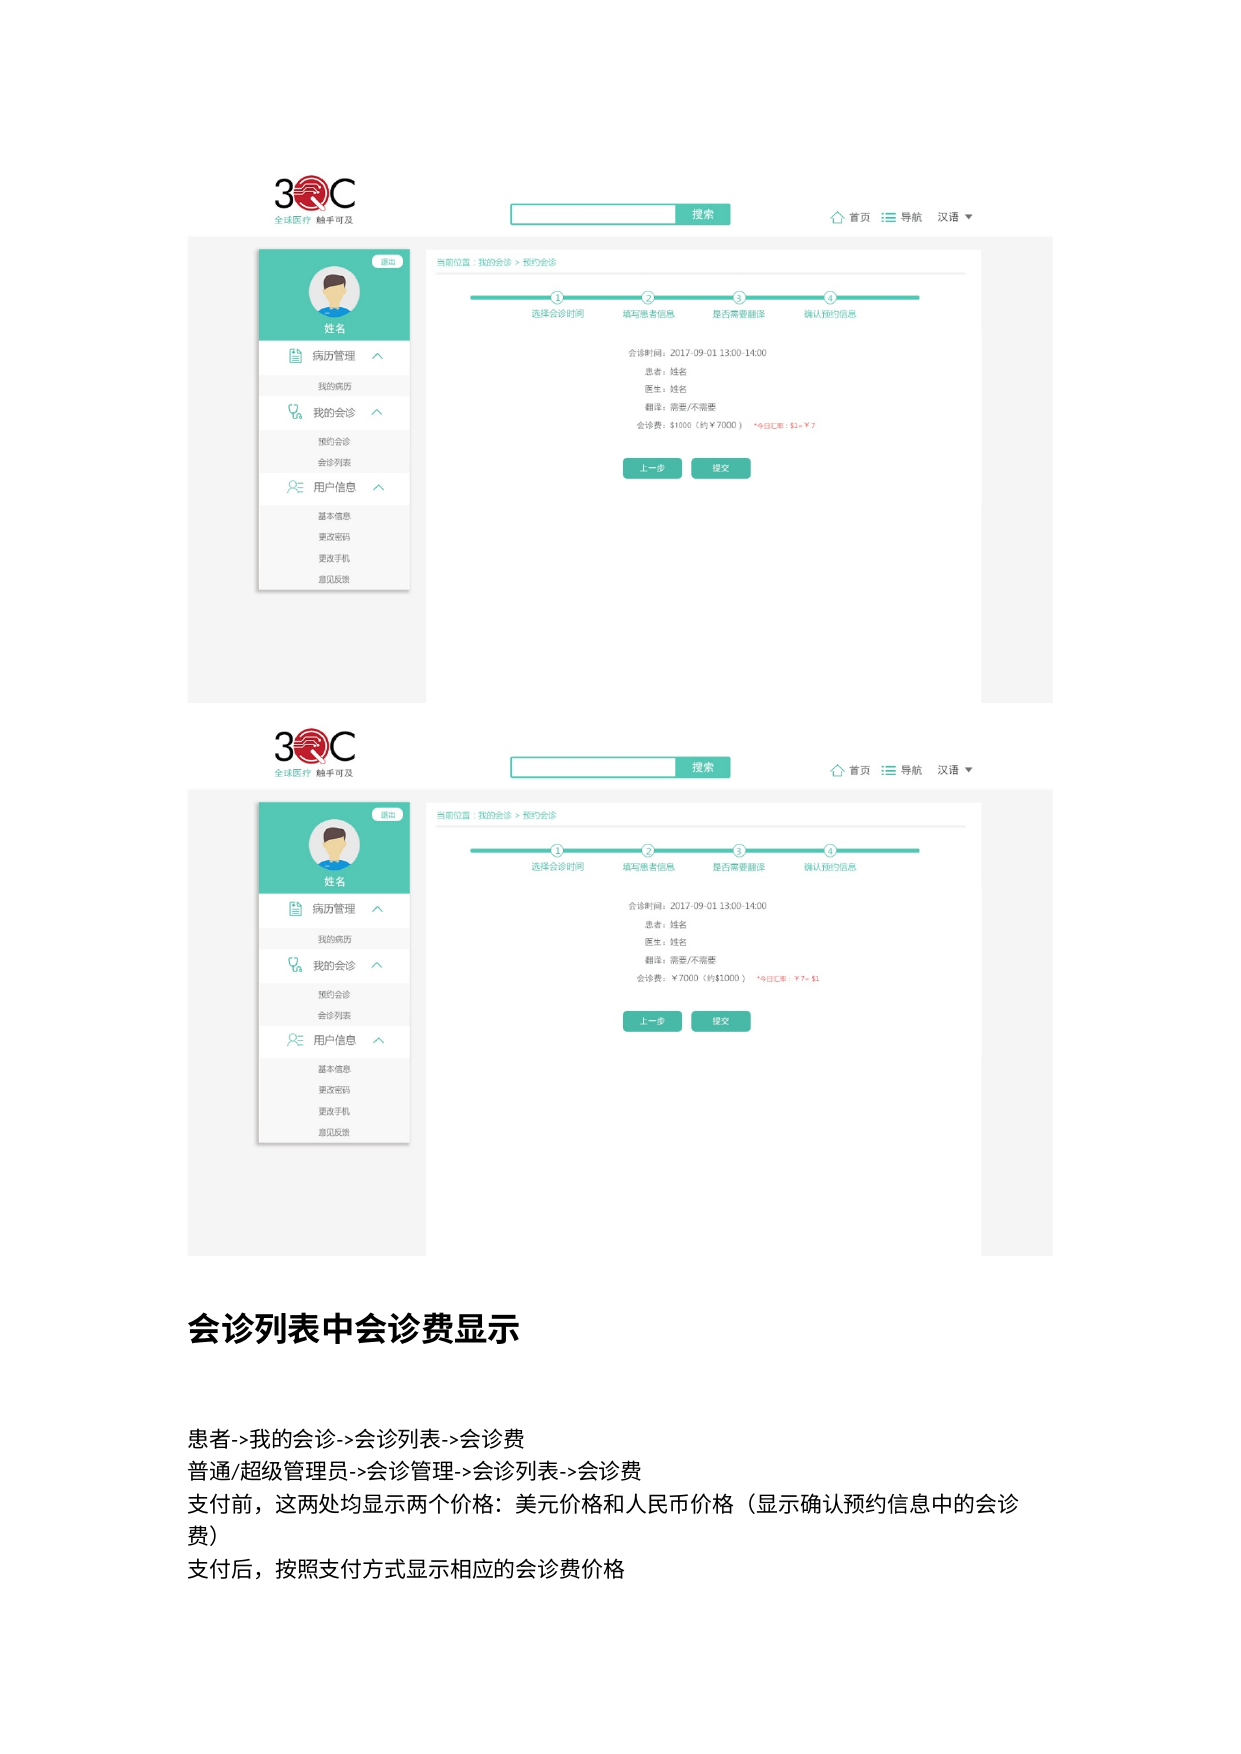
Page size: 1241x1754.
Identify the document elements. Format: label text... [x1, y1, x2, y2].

text 支付后，按照支付方式显示相应的会诊费价格 [187, 1551, 1053, 1584]
picture [187, 162, 1053, 703]
text 患者->我的会诊->会诊列表->会诊费 [187, 1421, 1053, 1454]
text 支付前，这两处均显示两个价格：美元价格和人民币价格（显示确认预约信息中的会诊费） [187, 1486, 1053, 1551]
text 普通/超级管理员->会诊管理->会诊列表->会诊费 [187, 1454, 1053, 1486]
subtitle 会诊列表中会诊费显示 [187, 1294, 1053, 1359]
picture [187, 714, 1053, 1256]
